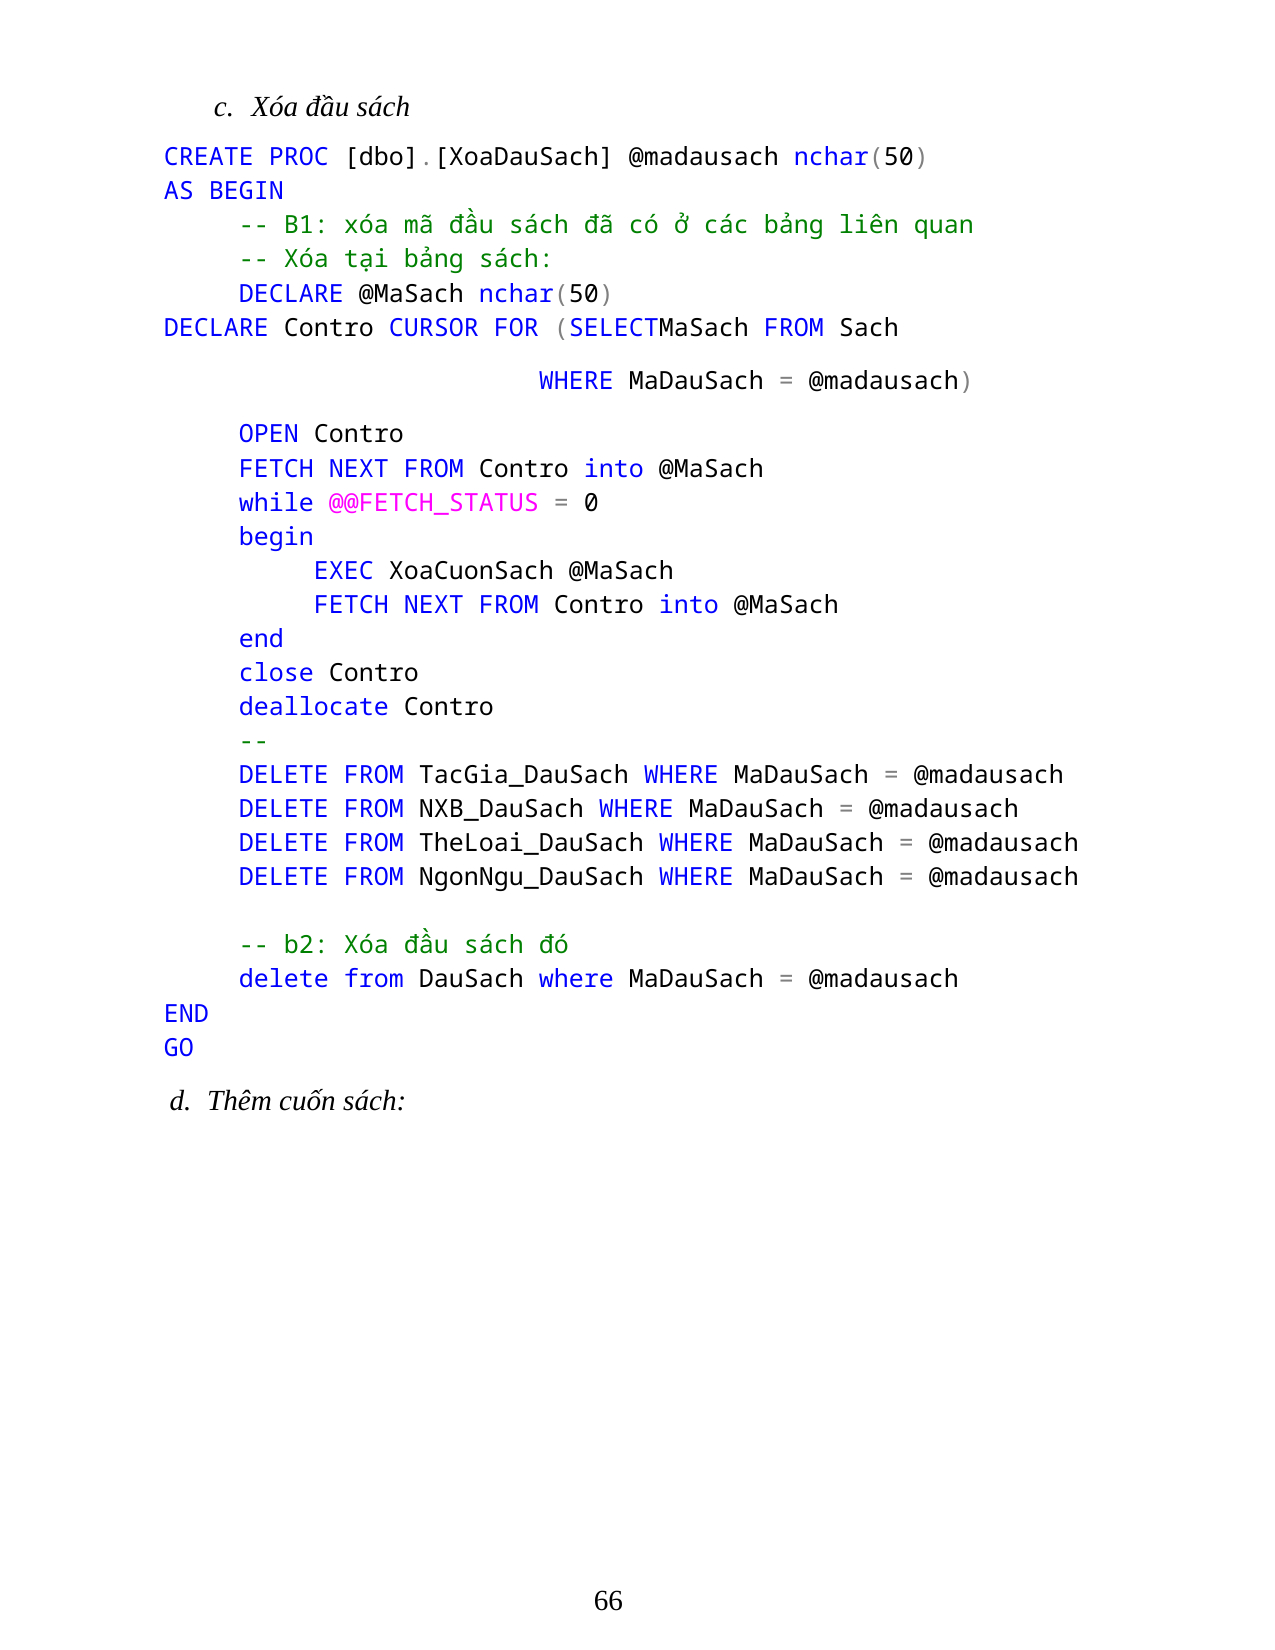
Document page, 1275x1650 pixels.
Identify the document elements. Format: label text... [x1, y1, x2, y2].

text DECLARE @MaSach nchar(50) [164, 275, 1127, 309]
text deallocate Contro [164, 689, 1127, 723]
text AS BEGIN [103, 173, 1127, 207]
text FETCH NEXT FROM Contro into @MaSach [164, 586, 1127, 621]
text DELETE FROM NgonNgu_DauSach WHERE MaDauSach = @madausach [164, 859, 1127, 893]
text OPEN Contro [164, 416, 1127, 450]
text -- b2: Xóa đầu sách đó [164, 927, 1127, 961]
text WHERE MaDauSach = @madausach) [464, 363, 1127, 397]
list Xóa đầu sách [214, 89, 1127, 122]
text GO [164, 1029, 1127, 1063]
text CREATE PROC [dbo].[XoaDauSach] @madausach nchar(50) [164, 139, 1127, 173]
text END [103, 995, 1127, 1029]
text -- [164, 723, 1127, 757]
list Thêm cuốn sách: [169, 1083, 1127, 1116]
text begin [164, 518, 1127, 552]
text FETCH NEXT FROM Contro into @MaSach [164, 450, 1127, 484]
text DELETE FROM TacGia_DauSach WHERE MaDauSach = @madausach [164, 757, 1127, 791]
text delete from DauSach where MaDauSach = @madausach [164, 961, 1127, 995]
text close Contro [164, 654, 1127, 689]
text DELETE FROM TheLoai_DauSach WHERE MaDauSach = @madausach [164, 825, 1127, 859]
text -- B1: xóa mã đầu sách đã có ở các bảng liên quan [164, 207, 1127, 241]
text while @@FETCH_STATUS = 0 [164, 484, 1127, 518]
text DECLARE Contro CURSOR FOR (SELECTMaSach FROM Sach [89, 309, 1127, 343]
text DELETE FROM NXB_DauSach WHERE MaDauSach = @madausach [164, 791, 1127, 825]
text EXEC XoaCuonSach @MaSach [164, 552, 1127, 586]
text end [164, 621, 1127, 654]
text -- Xóa tại bảng sách: [164, 241, 1127, 275]
